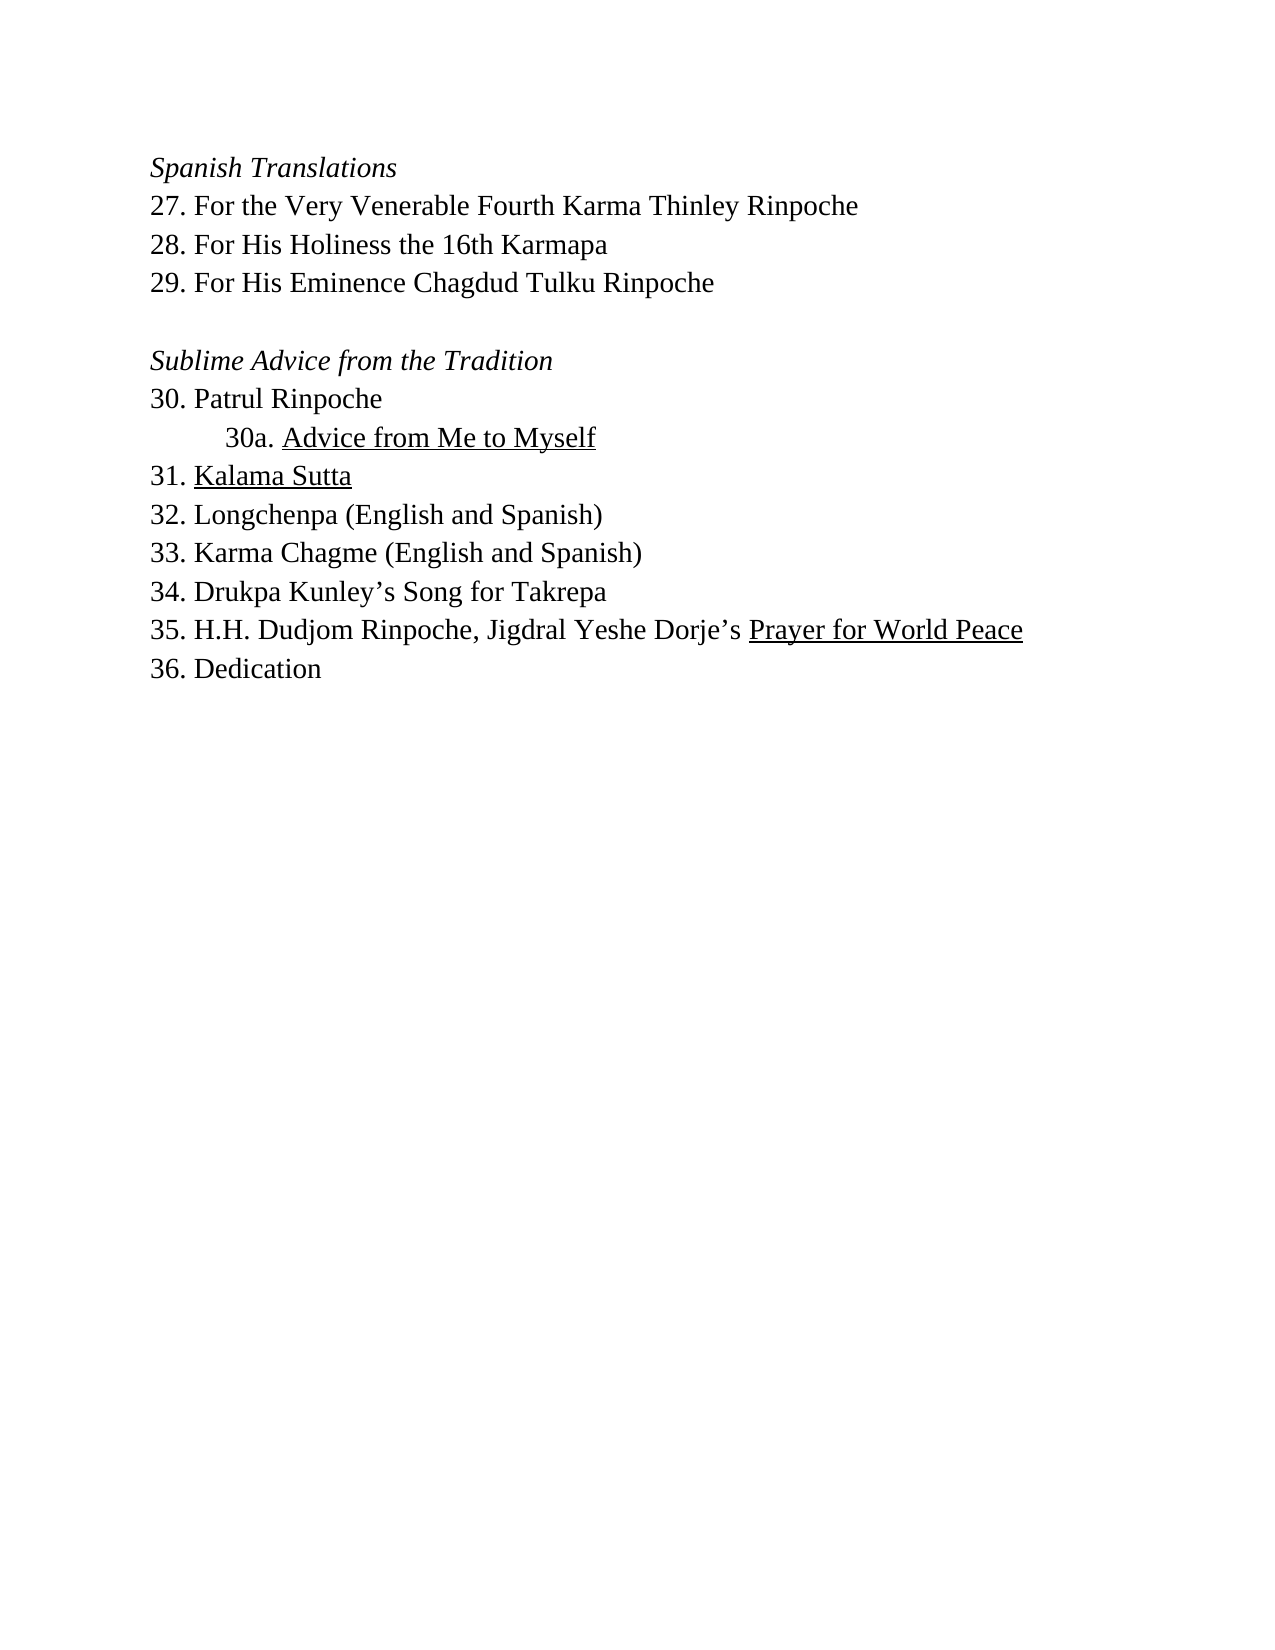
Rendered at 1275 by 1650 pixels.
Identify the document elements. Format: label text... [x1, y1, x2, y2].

text Spanish Translations [150, 150, 1125, 183]
text 34. Drukpa Kunley’s Song for Takrepa [150, 574, 1125, 607]
text 27. For the Very Venerable Fourth Karma Thinley Rinpoche [150, 188, 1125, 222]
text 32. Longchenpa (English and Spanish) [150, 497, 1125, 530]
text 33. Karma Chagme (English and Spanish) [150, 535, 1125, 569]
text 35. H.H. Dudjom Rinpoche, Jigdral Yeshe Dorje’s Prayer for World Peace [150, 612, 1125, 646]
text 36. Dedication [150, 651, 1125, 684]
text 30. Patrul Rinpoche [150, 381, 1125, 415]
text 31. Kalama Sutta [150, 458, 1125, 492]
text 28. For His Holiness the 16th Karmapa [150, 227, 1125, 261]
text Sublime Advice from the Tradition [150, 343, 1125, 376]
text 30a. Advice from Me to Myself [150, 420, 1125, 453]
text 29. For His Eminence Chagdud Tulku Rinpoche [150, 266, 1125, 299]
